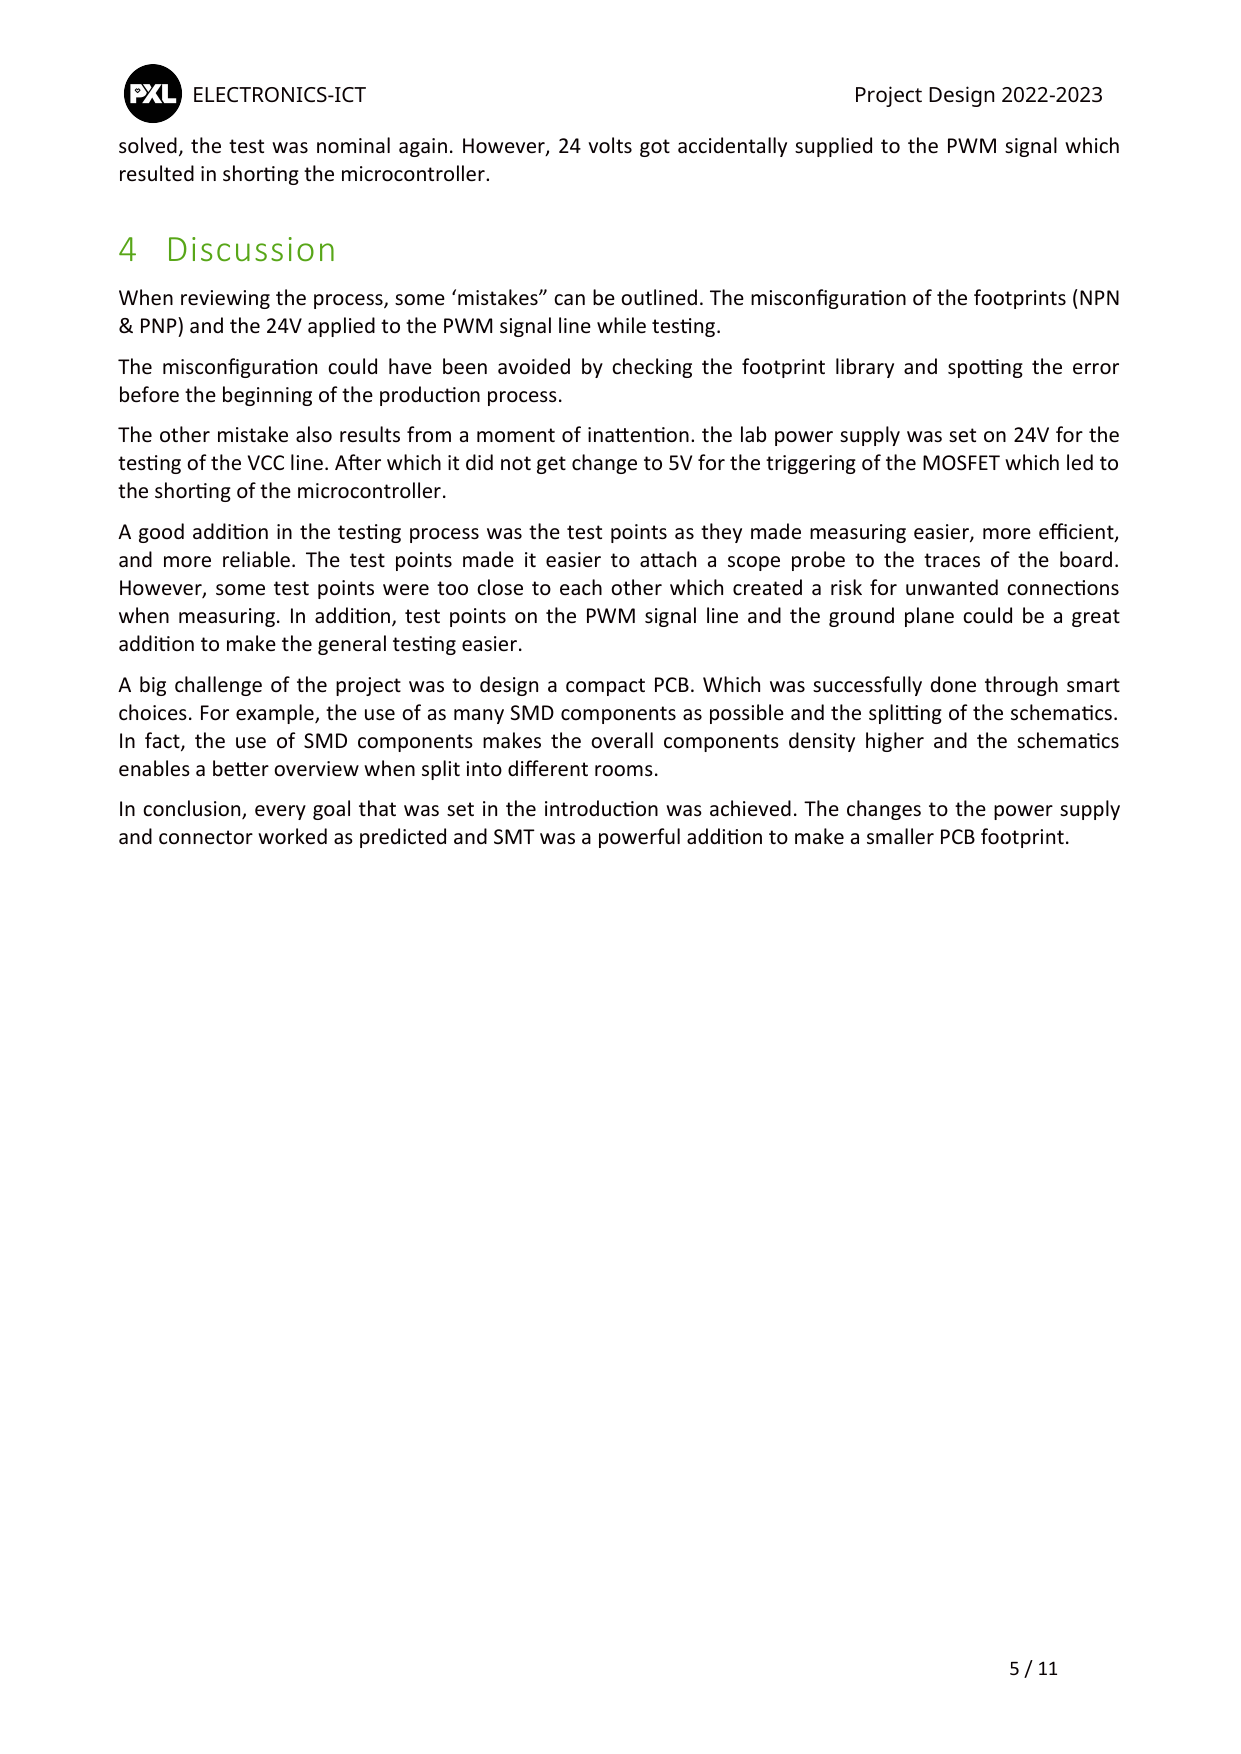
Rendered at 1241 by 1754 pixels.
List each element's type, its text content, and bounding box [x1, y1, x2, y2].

text The misconfiguration could have been avoided by checking the footprint library and spotting the error before the beginning of the production process. [118, 352, 1122, 408]
subtitle Discussion [118, 225, 1122, 271]
text A big challenge of the project was to design a compact PCB. Which was successfully done through smart choices. For example, the use of as many SMD components as possible and the splitting of the schematics. In fact, the use of SMD components makes the overall components density higher and the schematics enables a better overview when split into different rooms. [118, 670, 1122, 782]
picture [118, 59, 188, 129]
text When reviewing the process, some ‘mistakes” can be outlined. The misconfiguration of the footprints (NPN & PNP) and the 24V applied to the PWM signal line while testing. [118, 283, 1122, 339]
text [118, 132, 1122, 188]
text The other mistake also results from a moment of inattention. the lab power supply was set on 24V for the testing of the VCC line. After which it did not get change to 5V for the triggering of the MOSFET which led to the shorting of the microcontroller. [118, 421, 1122, 504]
text In conclusion, every goal that was set in the introduction was achieved. The changes to the power supply and connector worked as predicted and SMT was a powerful addition to make a smaller PCB footprint. [118, 794, 1122, 850]
text A good addition in the testing process was the test points as they made measuring easier, more efficient, and more reliable. The test points made it easier to attach a scope probe to the traces of the board. However, some test points were too close to each other which created a risk for unwanted connections when measuring. In addition, test points on the PWM signal line and the ground plane could be a great addition to make the general testing easier. [118, 517, 1122, 657]
